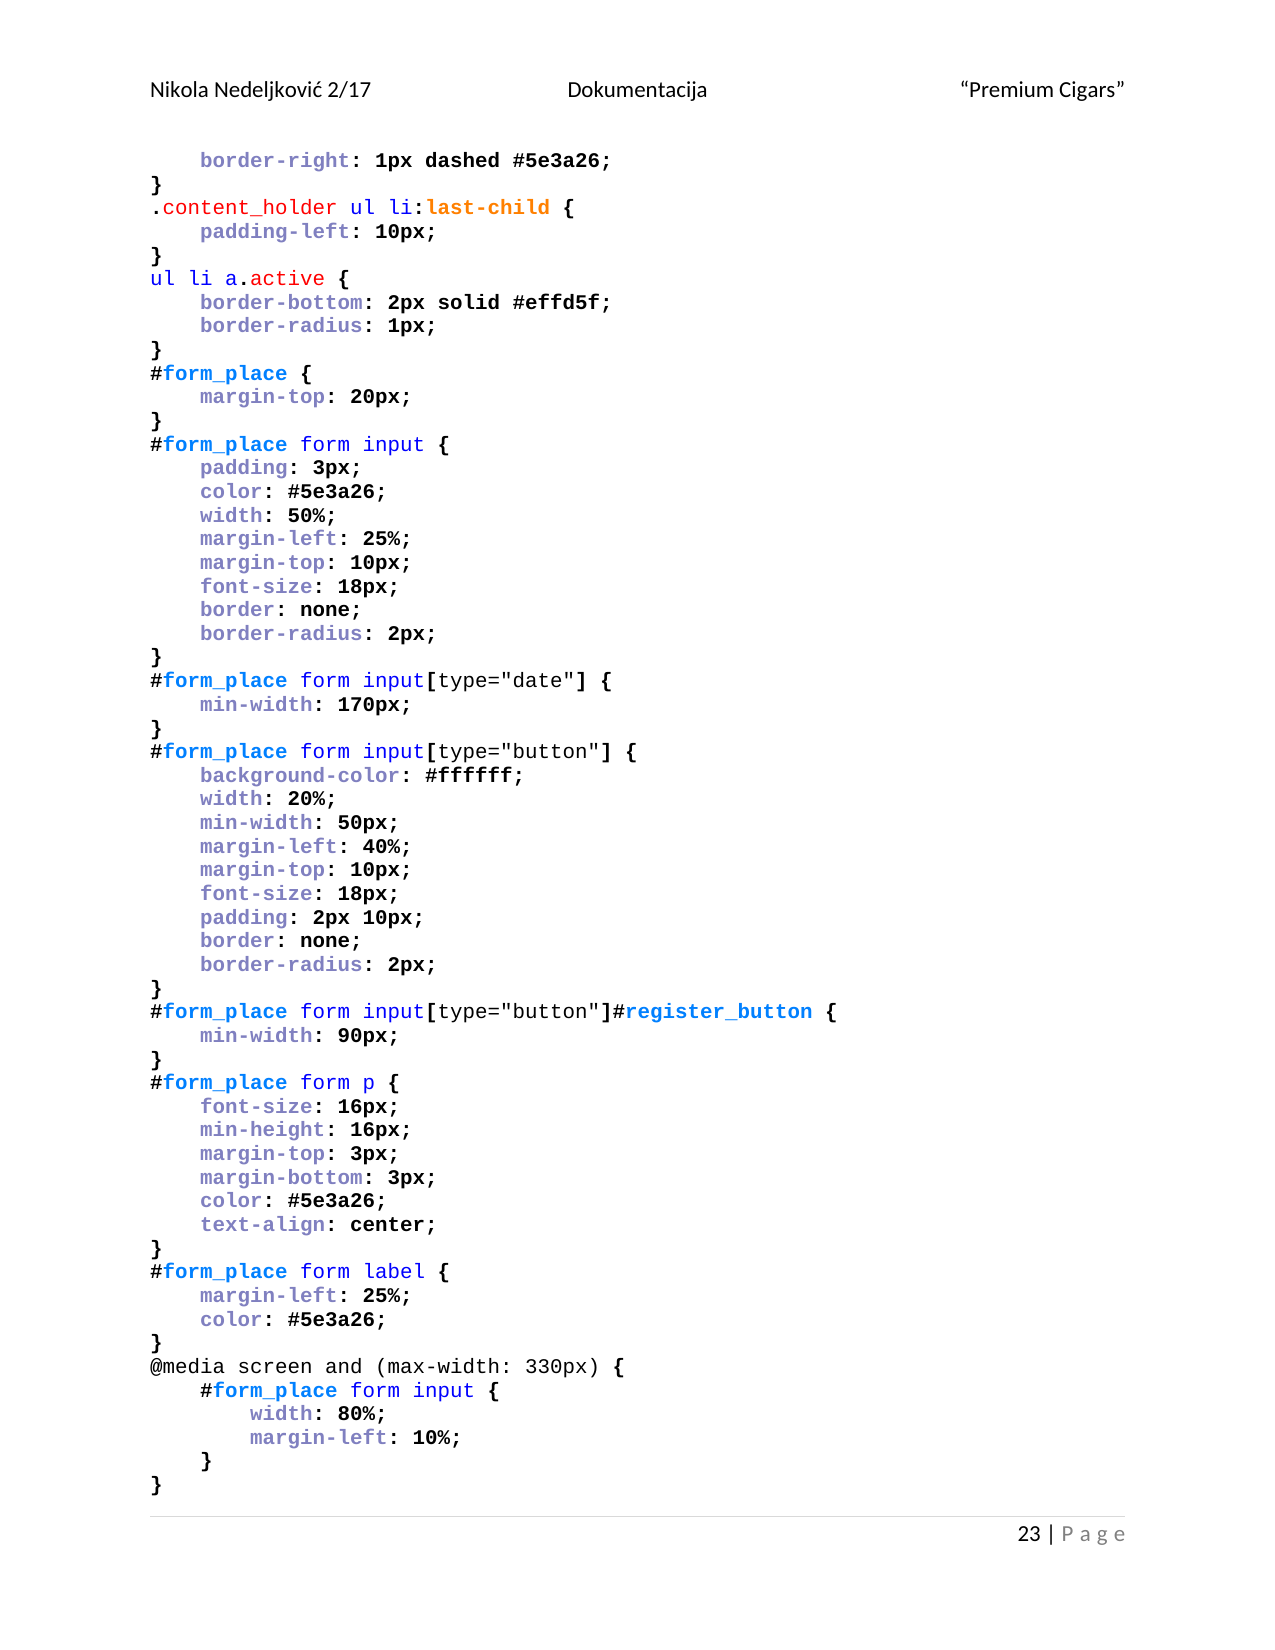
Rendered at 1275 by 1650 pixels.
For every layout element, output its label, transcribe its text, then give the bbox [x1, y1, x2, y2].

text margin-top: 20px; [150, 386, 1125, 410]
text text-align: center; [150, 1214, 1125, 1238]
text #form_place form input[type="button"] { [150, 741, 1125, 765]
text .content_holder ul li:last-child { [150, 197, 1125, 221]
text #form_place form input { [150, 434, 1125, 457]
text border-radius: 2px; [150, 623, 1125, 647]
text } [150, 1048, 1125, 1072]
text } [150, 1238, 1125, 1261]
text } [150, 410, 1125, 434]
text padding-left: 10px; [150, 221, 1125, 244]
text margin-top: 10px; [150, 859, 1125, 883]
text border-bottom: 2px solid #effd5f; [150, 292, 1125, 316]
text min-width: 170px; [150, 694, 1125, 717]
text margin-left: 25%; [150, 528, 1125, 552]
text } [150, 174, 1125, 197]
text } [150, 1451, 1125, 1474]
text border: none; [150, 599, 1125, 623]
text } [150, 1474, 1125, 1498]
text color: #5e3a26; [150, 1190, 1125, 1214]
text #form_place form input[type="button"]#register_button { [150, 1001, 1125, 1025]
text } [150, 978, 1125, 1001]
text } [150, 1332, 1125, 1356]
text font-size: 16px; [150, 1096, 1125, 1119]
text padding: 3px; [150, 457, 1125, 481]
text #form_place { [150, 363, 1125, 386]
text @media screen and (max-width: 330px) { [150, 1356, 1125, 1379]
text width: 80%; [150, 1403, 1125, 1427]
text } [150, 647, 1125, 670]
text #form_place form input[type="date"] { [150, 670, 1125, 694]
text border: none; [150, 930, 1125, 954]
text min-height: 16px; [150, 1119, 1125, 1143]
text border-right: 1px dashed #5e3a26; [150, 150, 1125, 174]
text ul li a.active { [150, 268, 1125, 292]
text padding: 2px 10px; [150, 907, 1125, 930]
text } [150, 244, 1125, 268]
text min-width: 50px; [150, 812, 1125, 836]
text margin-top: 3px; [150, 1143, 1125, 1167]
text #form_place form input { [150, 1379, 1125, 1403]
text width: 20%; [150, 788, 1125, 812]
text font-size: 18px; [150, 576, 1125, 599]
text margin-left: 10%; [150, 1427, 1125, 1451]
text min-width: 90px; [150, 1025, 1125, 1048]
text #form_place form p { [150, 1072, 1125, 1096]
text margin-bottom: 3px; [150, 1167, 1125, 1190]
text background-color: #ffffff; [150, 765, 1125, 788]
text font-size: 18px; [150, 883, 1125, 907]
text width: 50%; [150, 505, 1125, 528]
text color: #5e3a26; [150, 1309, 1125, 1332]
text margin-top: 10px; [150, 552, 1125, 576]
text margin-left: 40%; [150, 836, 1125, 859]
text border-radius: 2px; [150, 954, 1125, 978]
text border-radius: 1px; [150, 316, 1125, 339]
text } [150, 339, 1125, 363]
text #form_place form label { [150, 1261, 1125, 1285]
text color: #5e3a26; [150, 481, 1125, 505]
text } [150, 717, 1125, 741]
text margin-left: 25%; [150, 1285, 1125, 1309]
